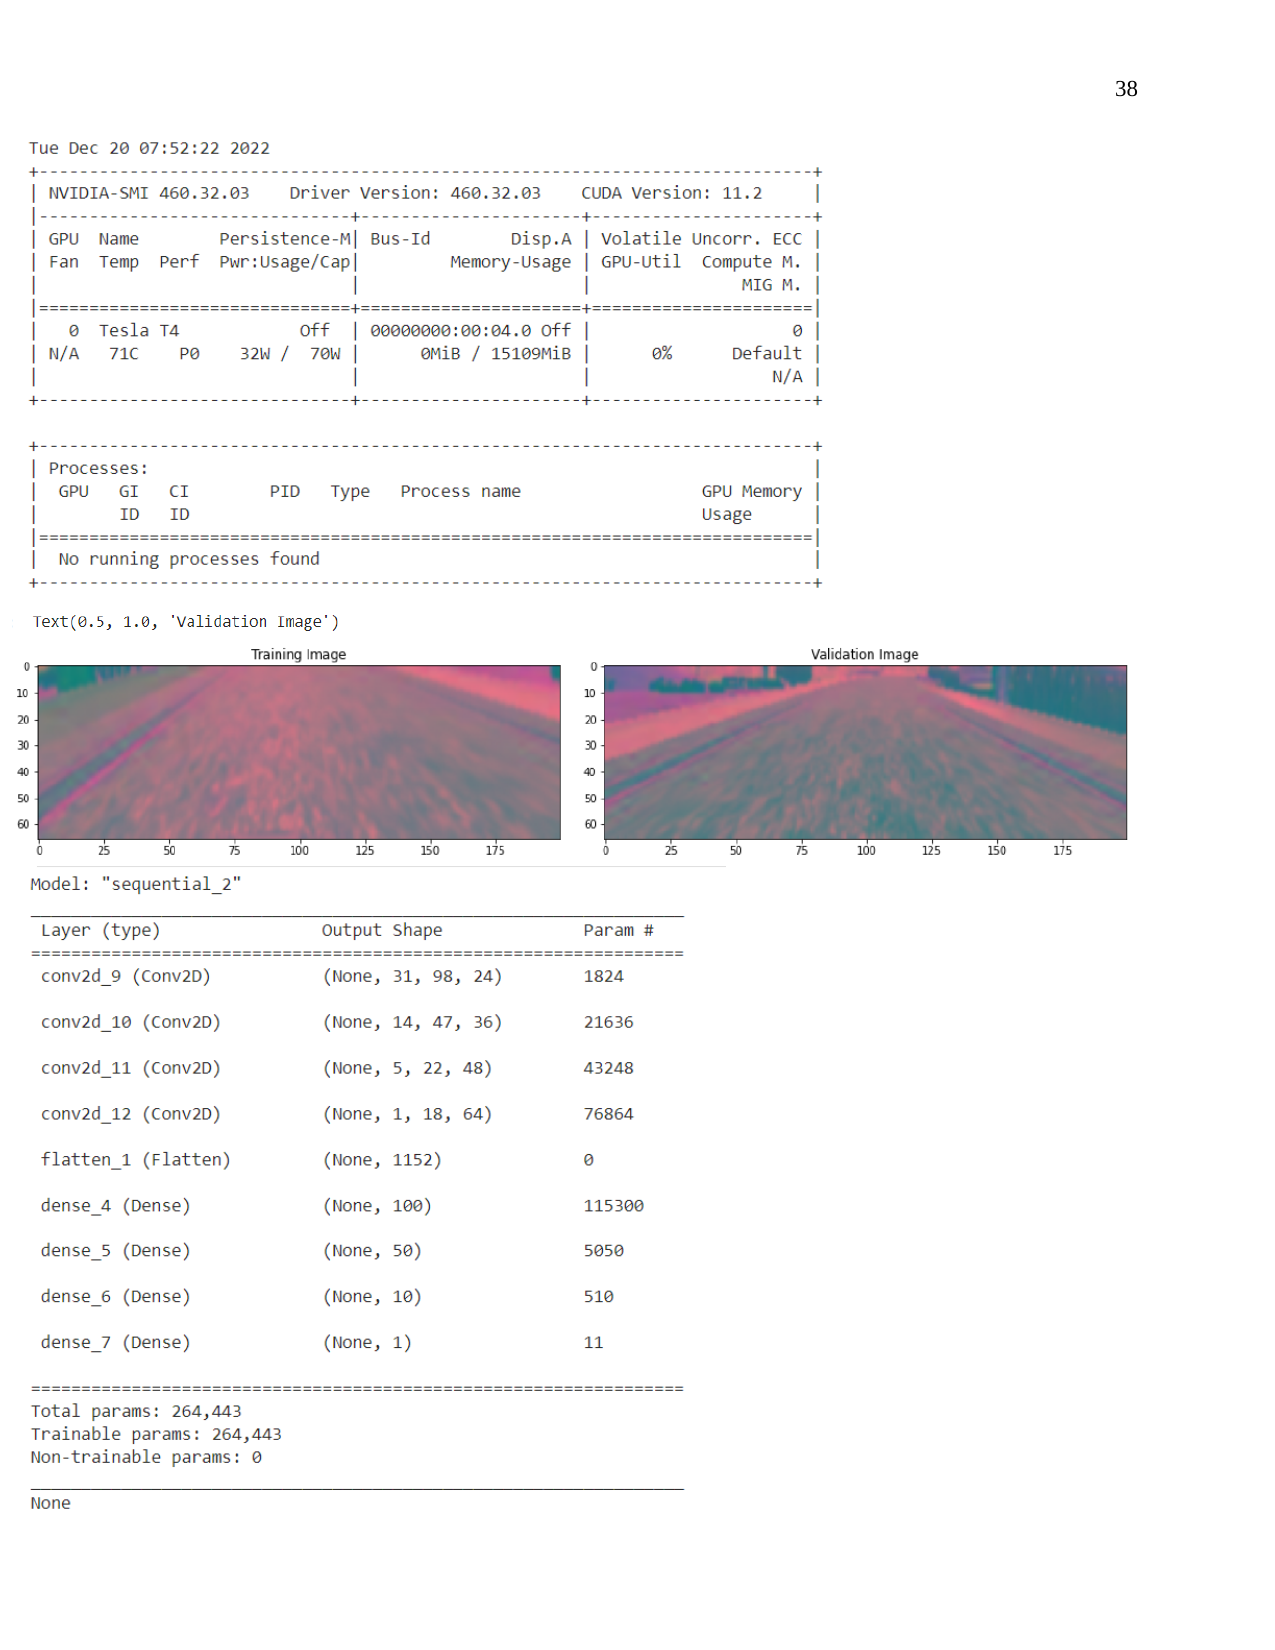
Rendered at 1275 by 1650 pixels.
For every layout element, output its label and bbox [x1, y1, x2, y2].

picture [12, 866, 726, 1514]
picture [12, 601, 1137, 861]
picture [12, 134, 851, 595]
